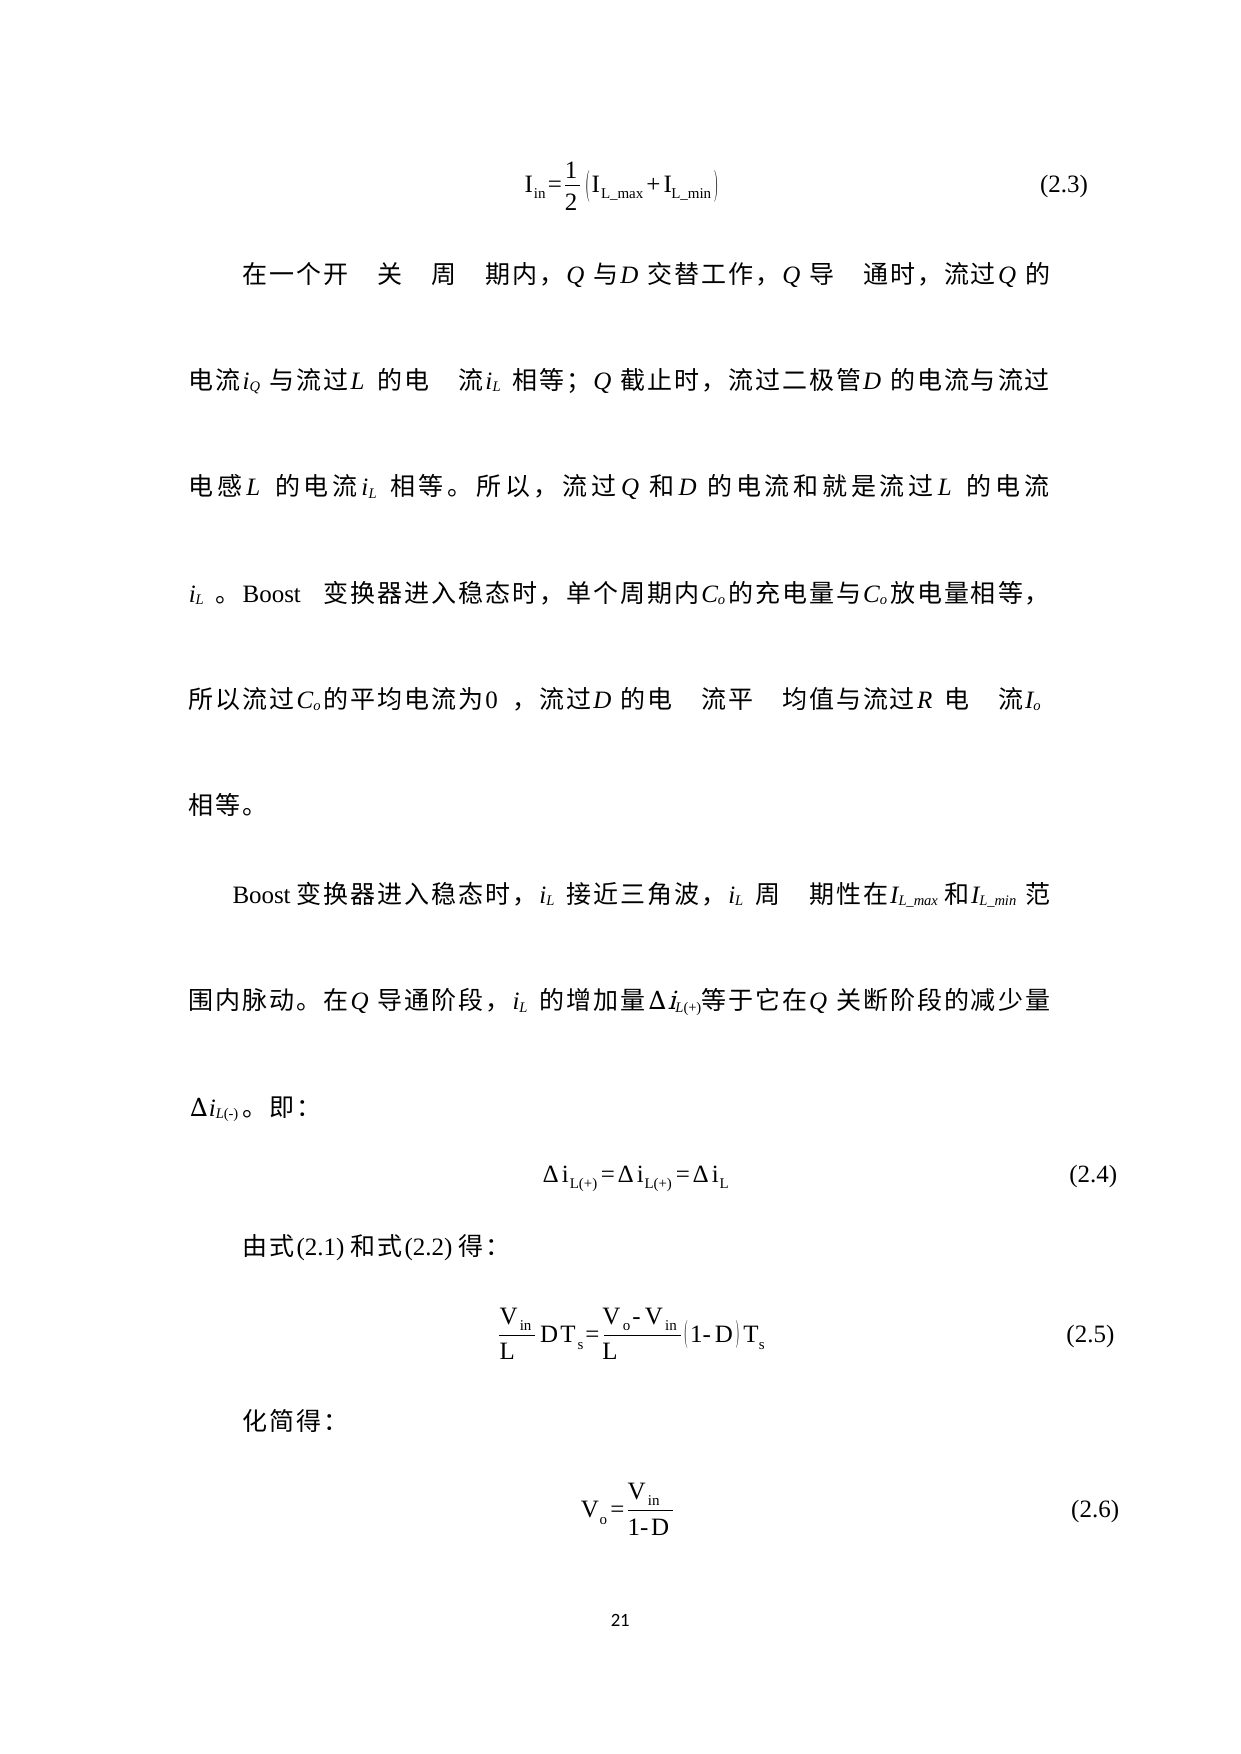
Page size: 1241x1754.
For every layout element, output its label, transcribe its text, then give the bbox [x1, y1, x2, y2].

text 化简得： [188, 1384, 1052, 1455]
text 在一个开 关 周 期内，Q与D交替工作，Q导 通时，流过Q的电流iQ与流过L的电 流iL相等；Q截止时，流过二极管D的电流与流过电感L的电流iL相等。所以，流过Q和D的电流和就是流过L的电流iL。Boost变换器进入稳态时，单个周期内Co的充电量与Co放电量相等，所以流过Co的平均电流为0，流过D的电 流平 均值与流过R电 流Io相等。 [188, 237, 1052, 839]
text Boost变换器进入稳态时，iL接近三角波，iL周 期性在IL_max和IL_min范围内脉动。在Q导通阶段，iL的增加量ΔiL(+)等于它在Q关断阶段的减少量ΔiL(-)。即： [188, 857, 1052, 1141]
text 由式(2.1)和式(2.2)得： [188, 1209, 1052, 1280]
